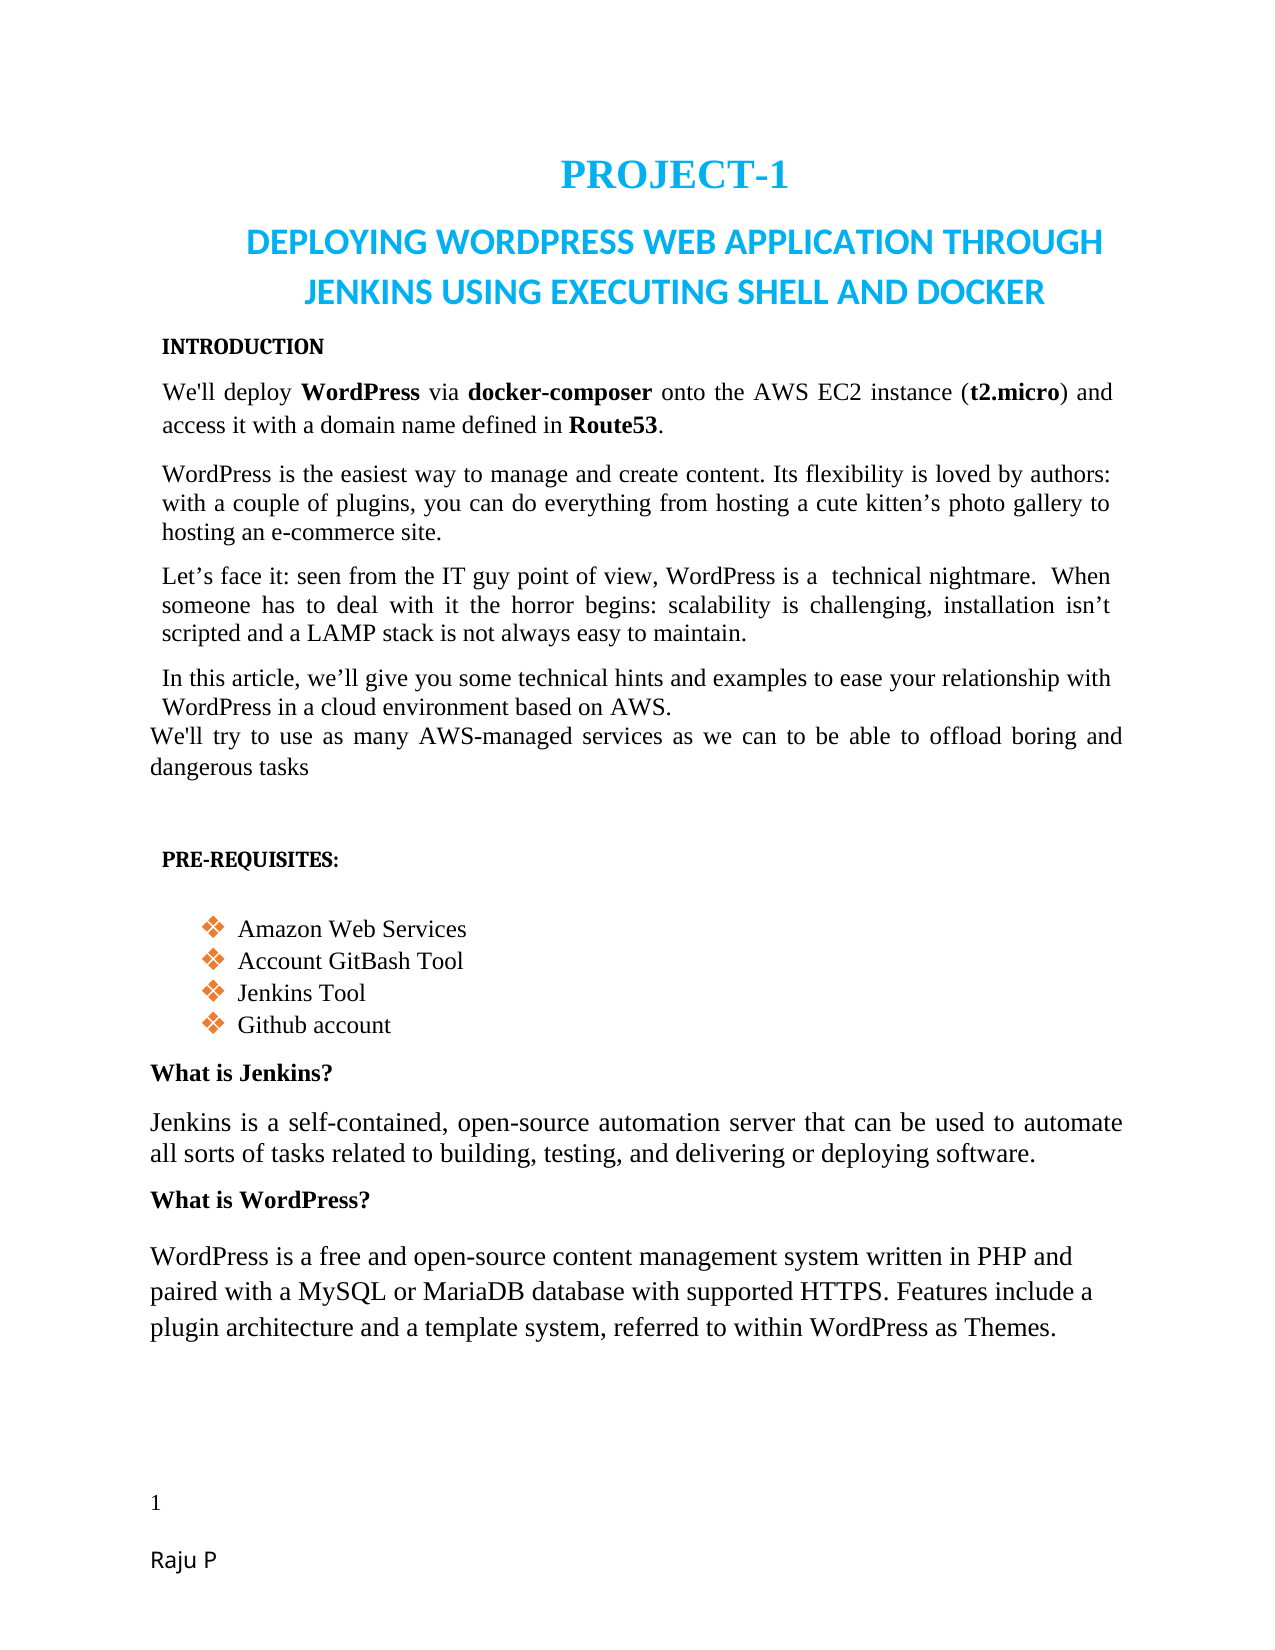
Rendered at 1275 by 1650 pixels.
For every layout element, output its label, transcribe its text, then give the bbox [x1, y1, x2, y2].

list Amazon Web Services [200, 914, 1125, 944]
subtitle What is WordPress? [150, 1185, 1125, 1214]
subtitle INTRODUCTION [162, 334, 1125, 360]
list WordPress is a free and open-source content management system written in PHP and paired with a MySQL or MariaDB database with supported HTTPS. Features include a plugin architecture and a template system, referred to within WordPress as Themes. [150, 1240, 1125, 1342]
subtitle PRE-REQUISITES: [162, 847, 1125, 874]
list Github account [200, 1010, 1125, 1039]
list Jenkins Tool [200, 978, 1125, 1008]
text We'll try to use as many AWS-managed services as we can to be able to offload boring and dangerous tasks [150, 721, 1125, 781]
text Jenkins is a self-contained, open-source automation server that can be used to automate all sorts of tasks related to building, testing, and delivering or deploying software. [150, 1137, 1125, 1168]
text WordPress is the easiest way to manage and create content. Its flexibility is loved by authors: with a couple of plugins, you can do everything from hosting a cute kitten’s photo gallery to hosting an e-commerce site. [162, 459, 1112, 546]
text DEPLOYING WORDPRESS WEB APPLICATION THROUGH JENKINS USING EXECUTING SHELL AND DOCKER [225, 218, 1125, 314]
list Account GitBash Tool [200, 946, 1125, 976]
text PROJECT-1 [225, 150, 1125, 198]
text What is Jenkins? [150, 1058, 1125, 1087]
text We'll deploy WordPress via docker-composer onto the AWS EC2 instance (t2.micro) and access it with a domain name defined in Route53. [162, 377, 1113, 438]
text In this article, we’ll give you some technical hints and examples to ease your relationship with WordPress in a cloud environment based on AWS. [162, 663, 1112, 721]
text Let’s face it: seen from the IT guy point of view, WordPress is a technical nightmare. When someone has to deal with it the horror begins: scalability is challenging, installation isn’t scripted and a LAMP stack is not always easy to maintain. [162, 561, 1112, 647]
